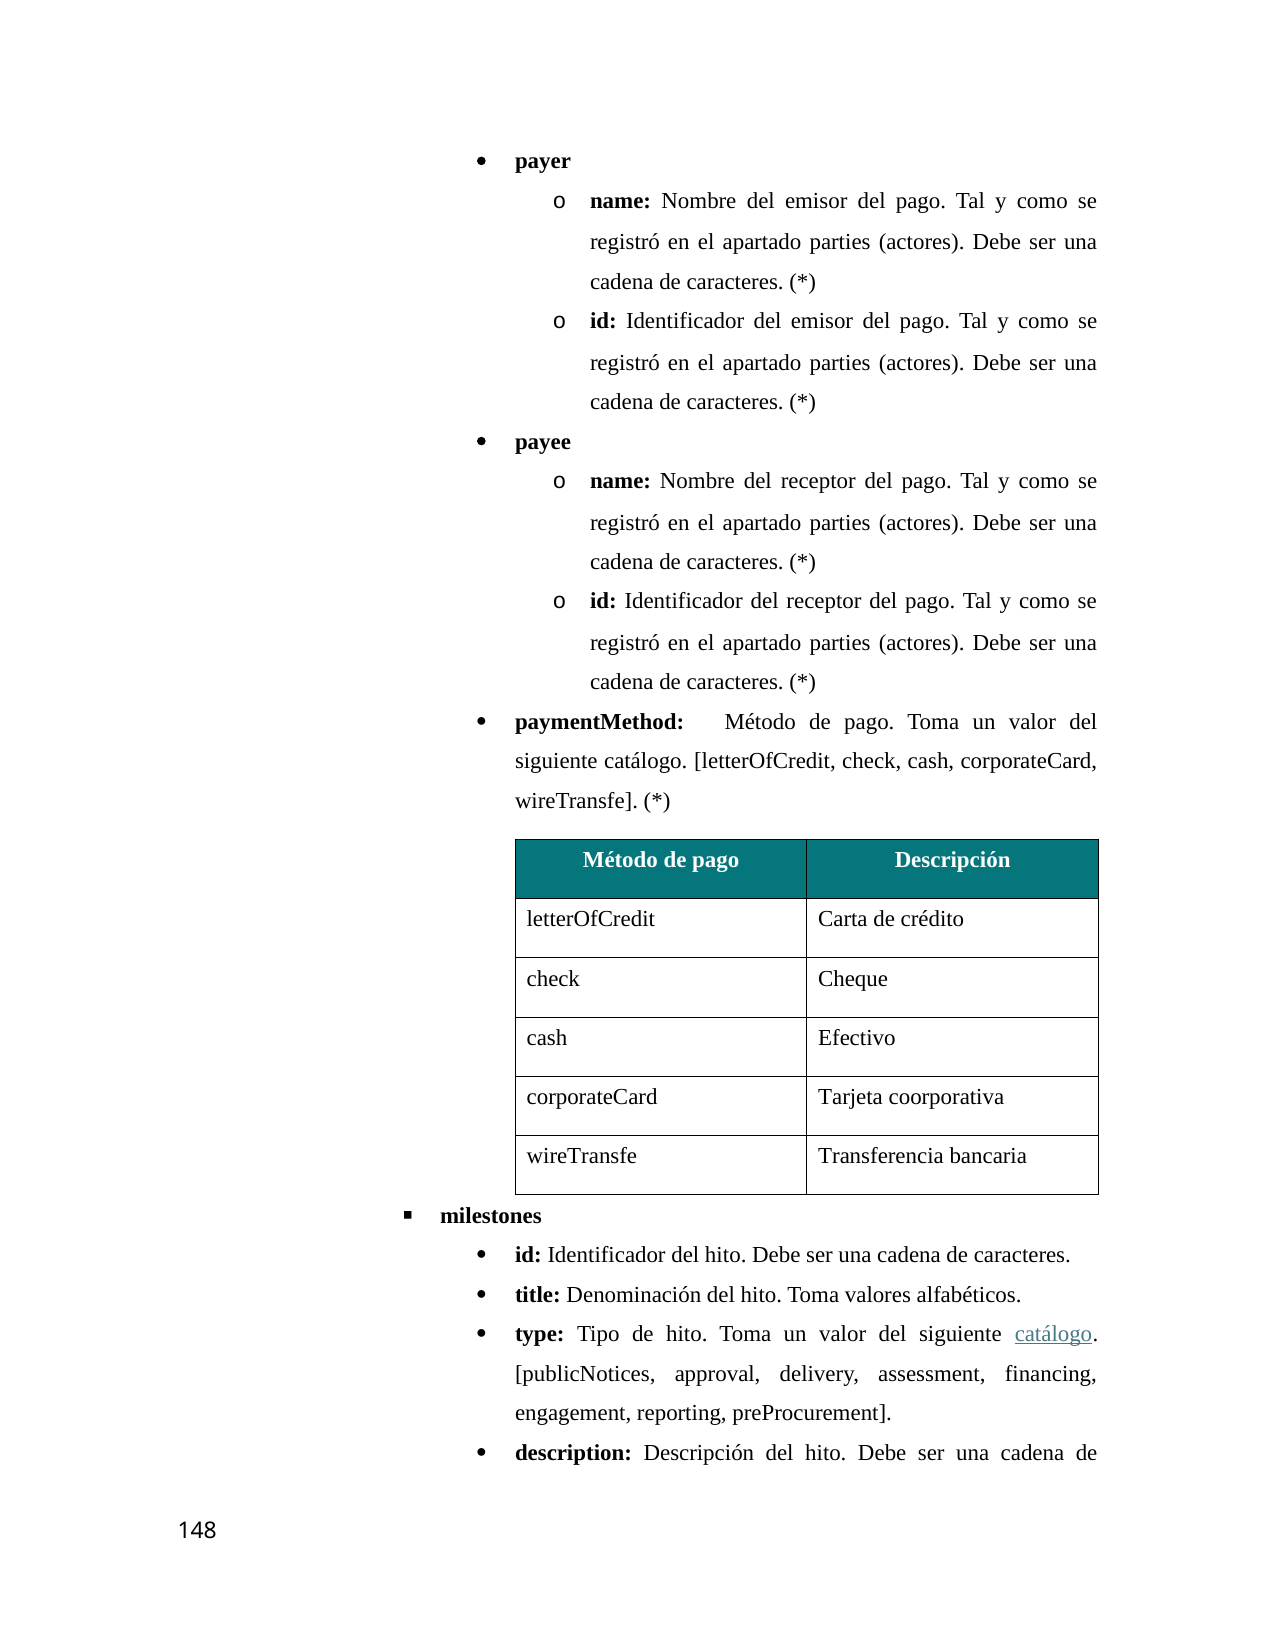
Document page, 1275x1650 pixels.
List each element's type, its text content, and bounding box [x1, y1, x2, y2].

table_header Descripción [807, 840, 1098, 898]
list title: Denominación del hito. Toma valores alfabéticos. [477, 1281, 1098, 1307]
table_cell cash [516, 1018, 806, 1076]
table_header Método de pago [516, 840, 806, 898]
table_cell corporateCard [516, 1077, 806, 1135]
list payee [477, 428, 1098, 454]
table_cell Carta de crédito [807, 899, 1098, 957]
list type: Tipo de hito. Toma un valor del siguiente catálogo. [publicNotices, approval, delivery, assessment, financing, engagement, reporting, preProcurement]. [477, 1320, 1098, 1425]
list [477, 1438, 1098, 1465]
table_cell wireTransfe [516, 1136, 806, 1194]
list milestones [402, 1202, 1098, 1228]
list paymentMethod: Método de pago. Toma un valor del siguiente catálogo. [letterOfCredit, check, cash, corporateCard, wireTransfe]. (*) [477, 708, 1098, 813]
list payer [477, 148, 1098, 174]
table_cell check [516, 958, 806, 1017]
table_cell Tarjeta coorporativa [807, 1077, 1098, 1135]
list id: Identificador del receptor del pago. Tal y como se registró en el apartado parties (actores). Debe ser una cadena de caracteres. (*) [552, 587, 1098, 695]
table_cell letterOfCredit [516, 899, 806, 957]
list name: Nombre del emisor del pago. Tal y como se registró en el apartado parties (actores). Debe ser una cadena de caracteres. (*) [552, 187, 1098, 294]
list id: Identificador del hito. Debe ser una cadena de caracteres. [477, 1241, 1098, 1267]
table_cell Transferencia bancaria [807, 1136, 1098, 1194]
list name: Nombre del receptor del pago. Tal y como se registró en el apartado parties (actores). Debe ser una cadena de caracteres. (*) [552, 467, 1098, 574]
table_cell Efectivo [807, 1018, 1098, 1076]
list id: Identificador del emisor del pago. Tal y como se registró en el apartado parties (actores). Debe ser una cadena de caracteres. (*) [552, 307, 1098, 414]
table_cell Cheque [807, 958, 1098, 1017]
